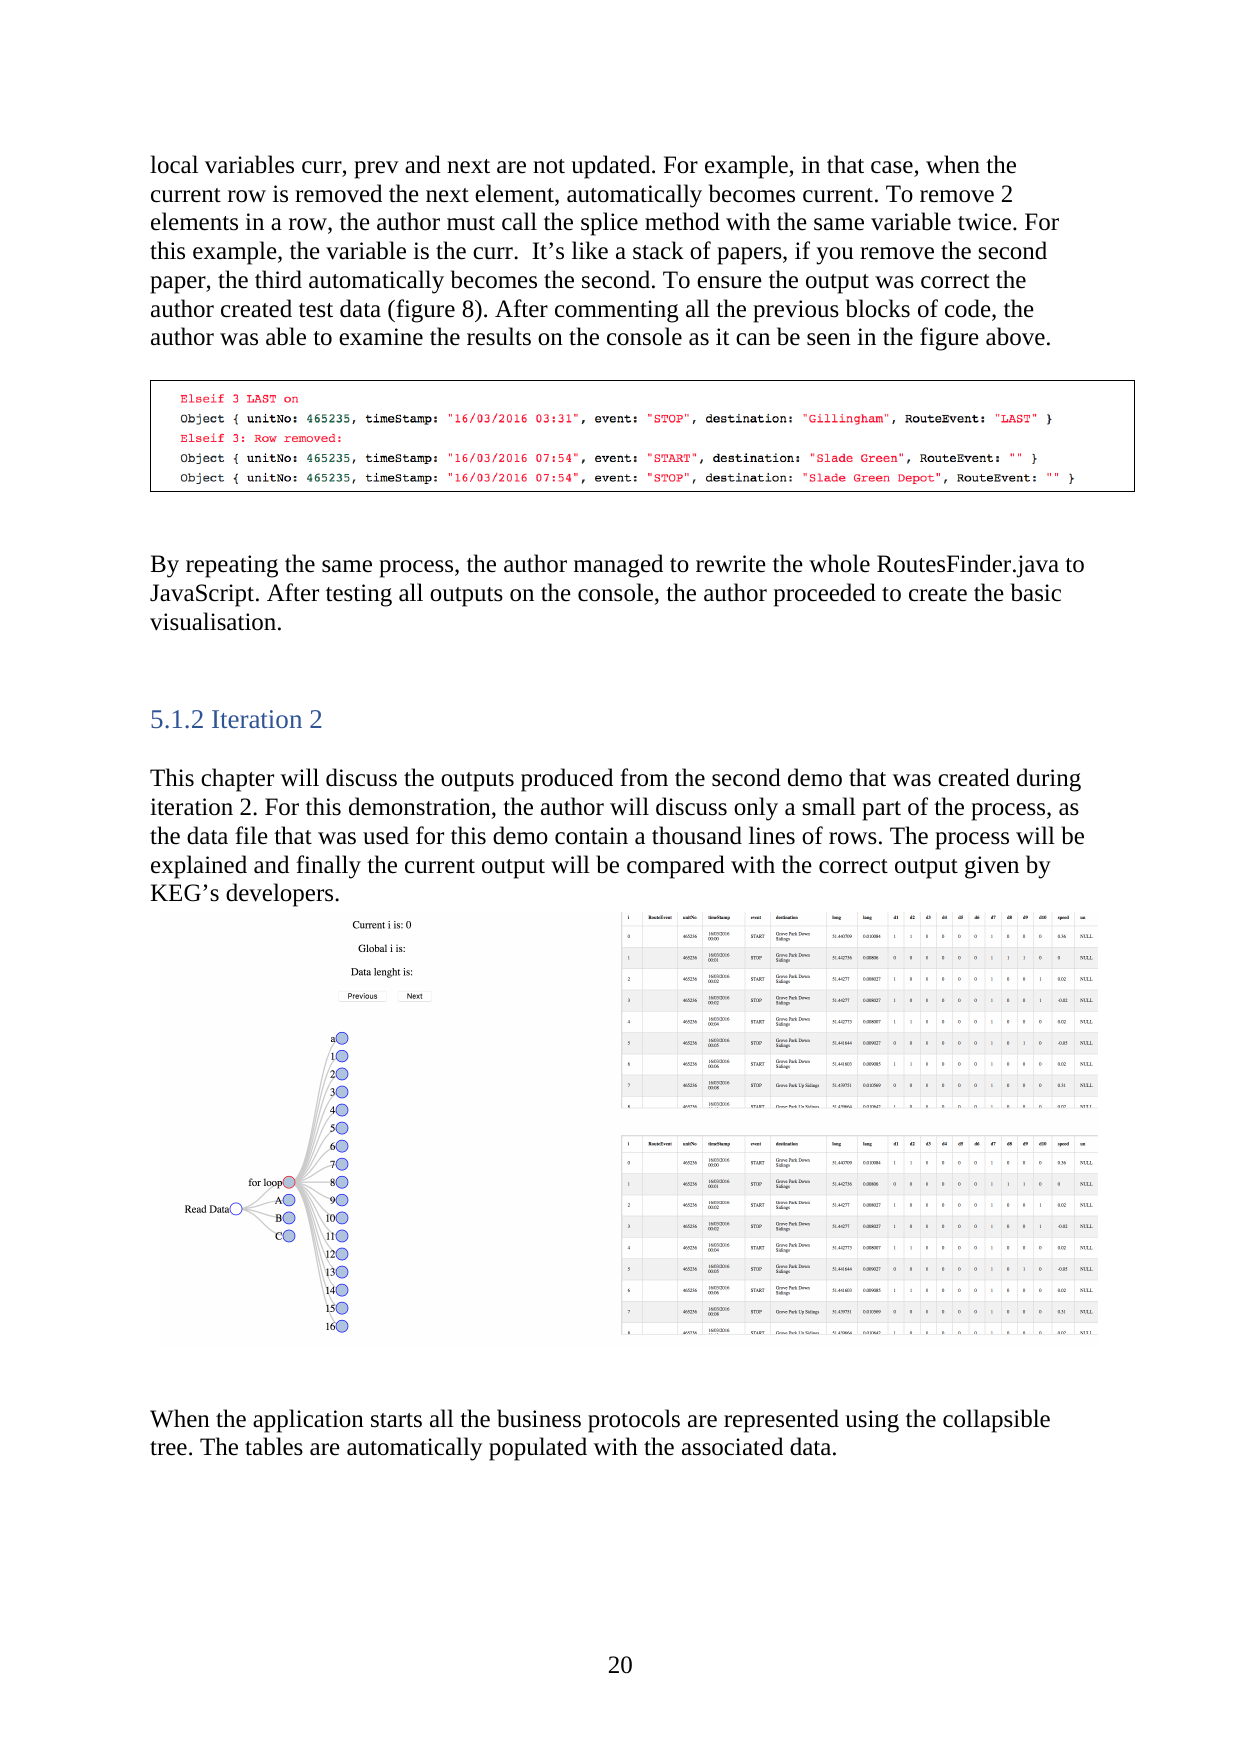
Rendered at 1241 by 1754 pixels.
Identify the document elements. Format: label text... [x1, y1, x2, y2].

text By repeating the same process, the author managed to rewrite the whole RoutesFinder.java to JavaScript. After testing all outputs on the console, the author proceeded to create the basic visualisation. [150, 549, 1090, 635]
subtitle 5.1.2 Iteration 2 [150, 704, 1090, 735]
text When the application starts all the business protocols are represented using the collapsible tree. The tables are automatically populated with the associated data. [150, 1404, 1090, 1461]
text This chapter will discuss the outputs produced from the second demo that was created during iteration 2. For this demonstration, the author will discuss only a small part of the process, as the data file that was used for this demo contain a thousand lines of rows. The process will be explained and finally the current output will be compared with the correct output given by KEG’s developers. [150, 763, 1090, 907]
picture [158, 912, 1098, 1347]
table_header [151, 381, 1134, 491]
picture [151, 387, 1091, 491]
